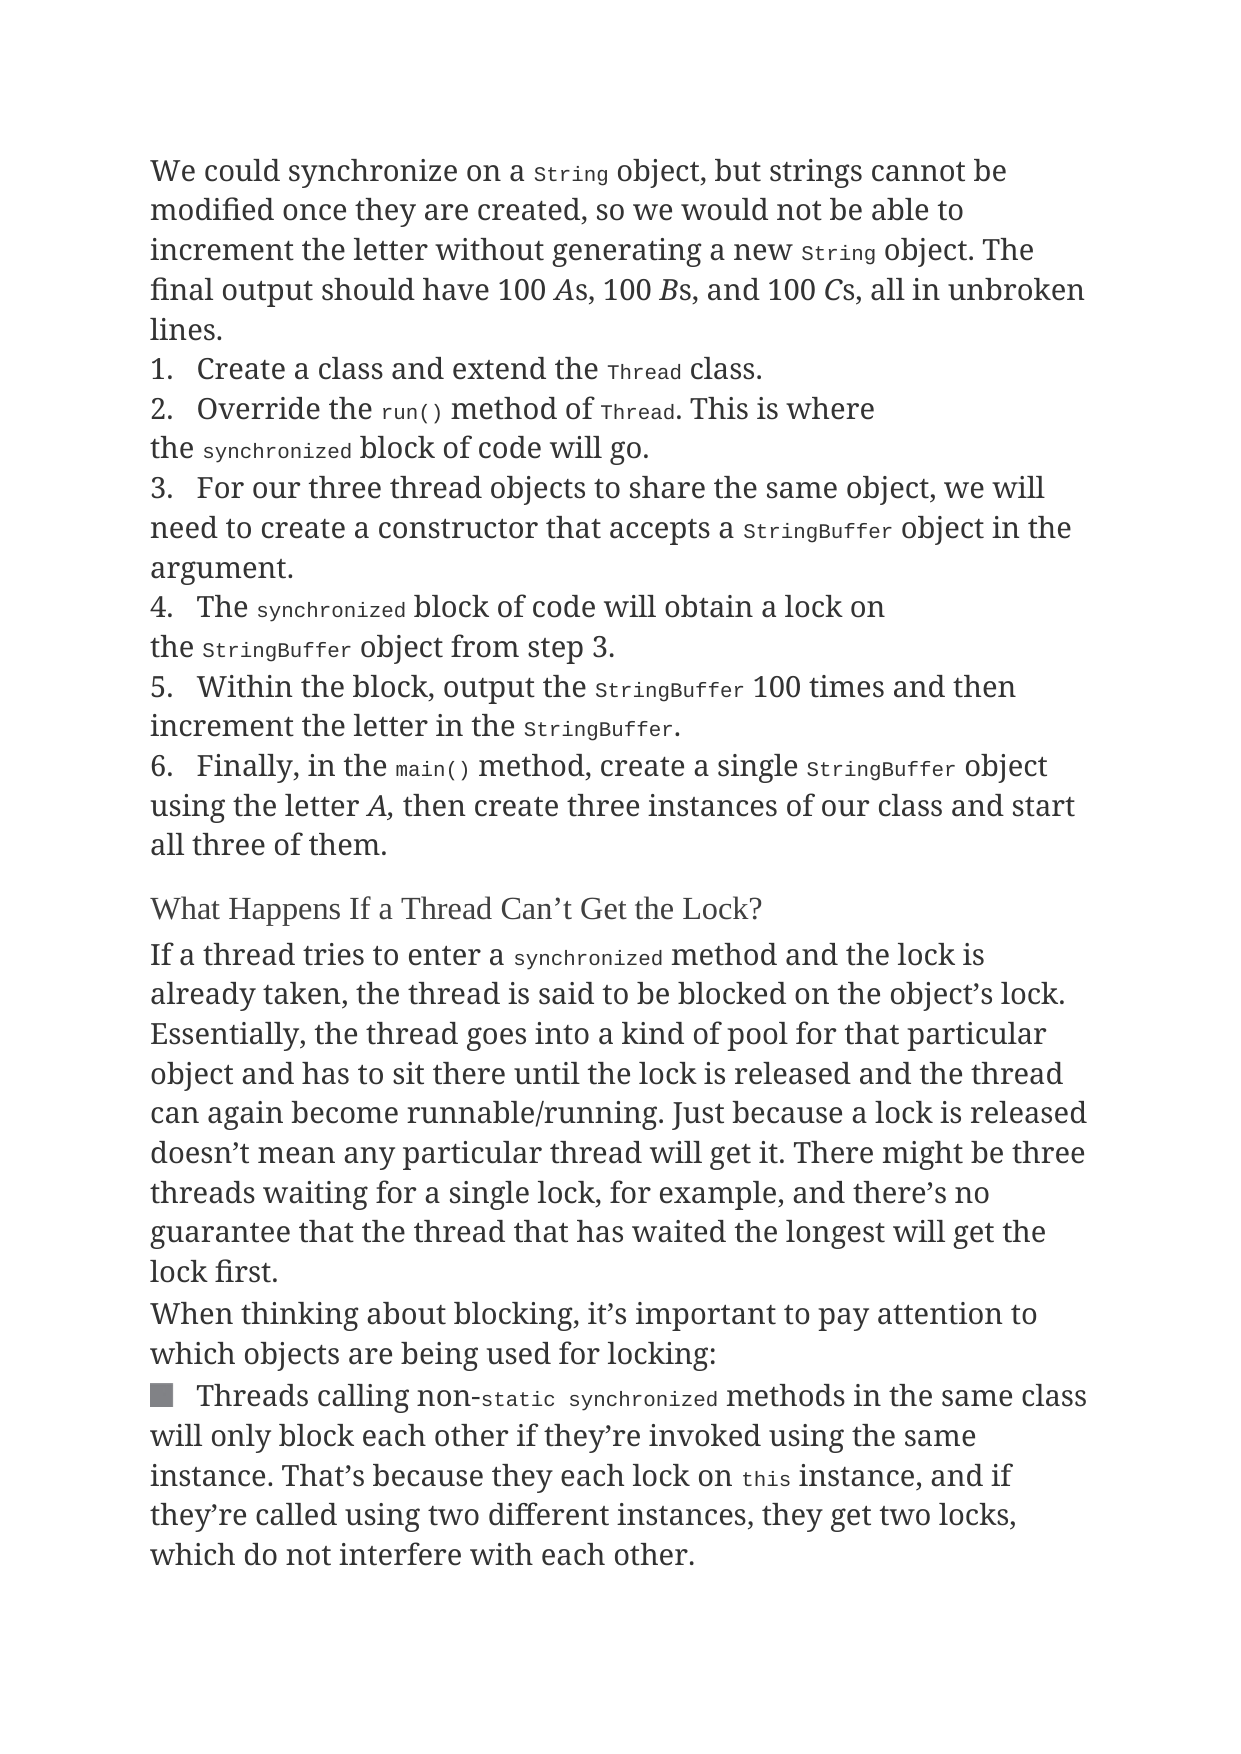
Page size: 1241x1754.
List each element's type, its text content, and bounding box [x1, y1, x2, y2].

text Threads calling non-static synchronized methods in the same class will only block each other if they’re invoked using the same instance. That’s because they each lock on this instance, and if they’re called using two different instances, they get two locks, which do not interfere with each other. [150, 1376, 1090, 1574]
text We could synchronize on a String object, but strings cannot be modified once they are created, so we would not be able to increment the letter without generating a new String object. The final output should have 100 As, 100 Bs, and 100 Cs, all in unbroken lines. [150, 150, 1090, 348]
text When thinking about blocking, it’s important to pay attention to which objects are being used for locking: [150, 1294, 1090, 1373]
text What Happens If a Thread Can’t Get the Lock? [150, 889, 1090, 926]
text 1. Create a class and extend the Thread class. [150, 348, 1090, 388]
text 4. The synchronized block of code will obtain a lock on the StringBuffer object from step 3. [150, 587, 1090, 666]
text 6. Finally, in the main() method, create a single StringBuffer object using the letter A, then create three instances of our class and start all three of them. [150, 745, 1090, 864]
picture [150, 1383, 174, 1407]
text 3. For our three thread objects to share the same object, we will need to create a constructor that accepts a StringBuffer object in the argument. [150, 467, 1090, 587]
text If a thread tries to enter a synchronized method and the lock is already taken, the thread is said to be blocked on the object’s lock. Essentially, the thread goes into a kind of pool for that particular object and has to sit there until the lock is released and the thread can again become runnable/running. Just because a lock is released doesn’t mean any particular thread will get it. There might be three threads waiting for a single lock, for example, and there’s no guarantee that the thread that has waited the longest will get the lock first. [150, 934, 1090, 1291]
text 2. Override the run() method of Thread. This is where the synchronized block of code will go. [150, 388, 1090, 467]
text 5. Within the block, output the StringBuffer 100 times and then increment the letter in the StringBuffer. [150, 666, 1090, 745]
